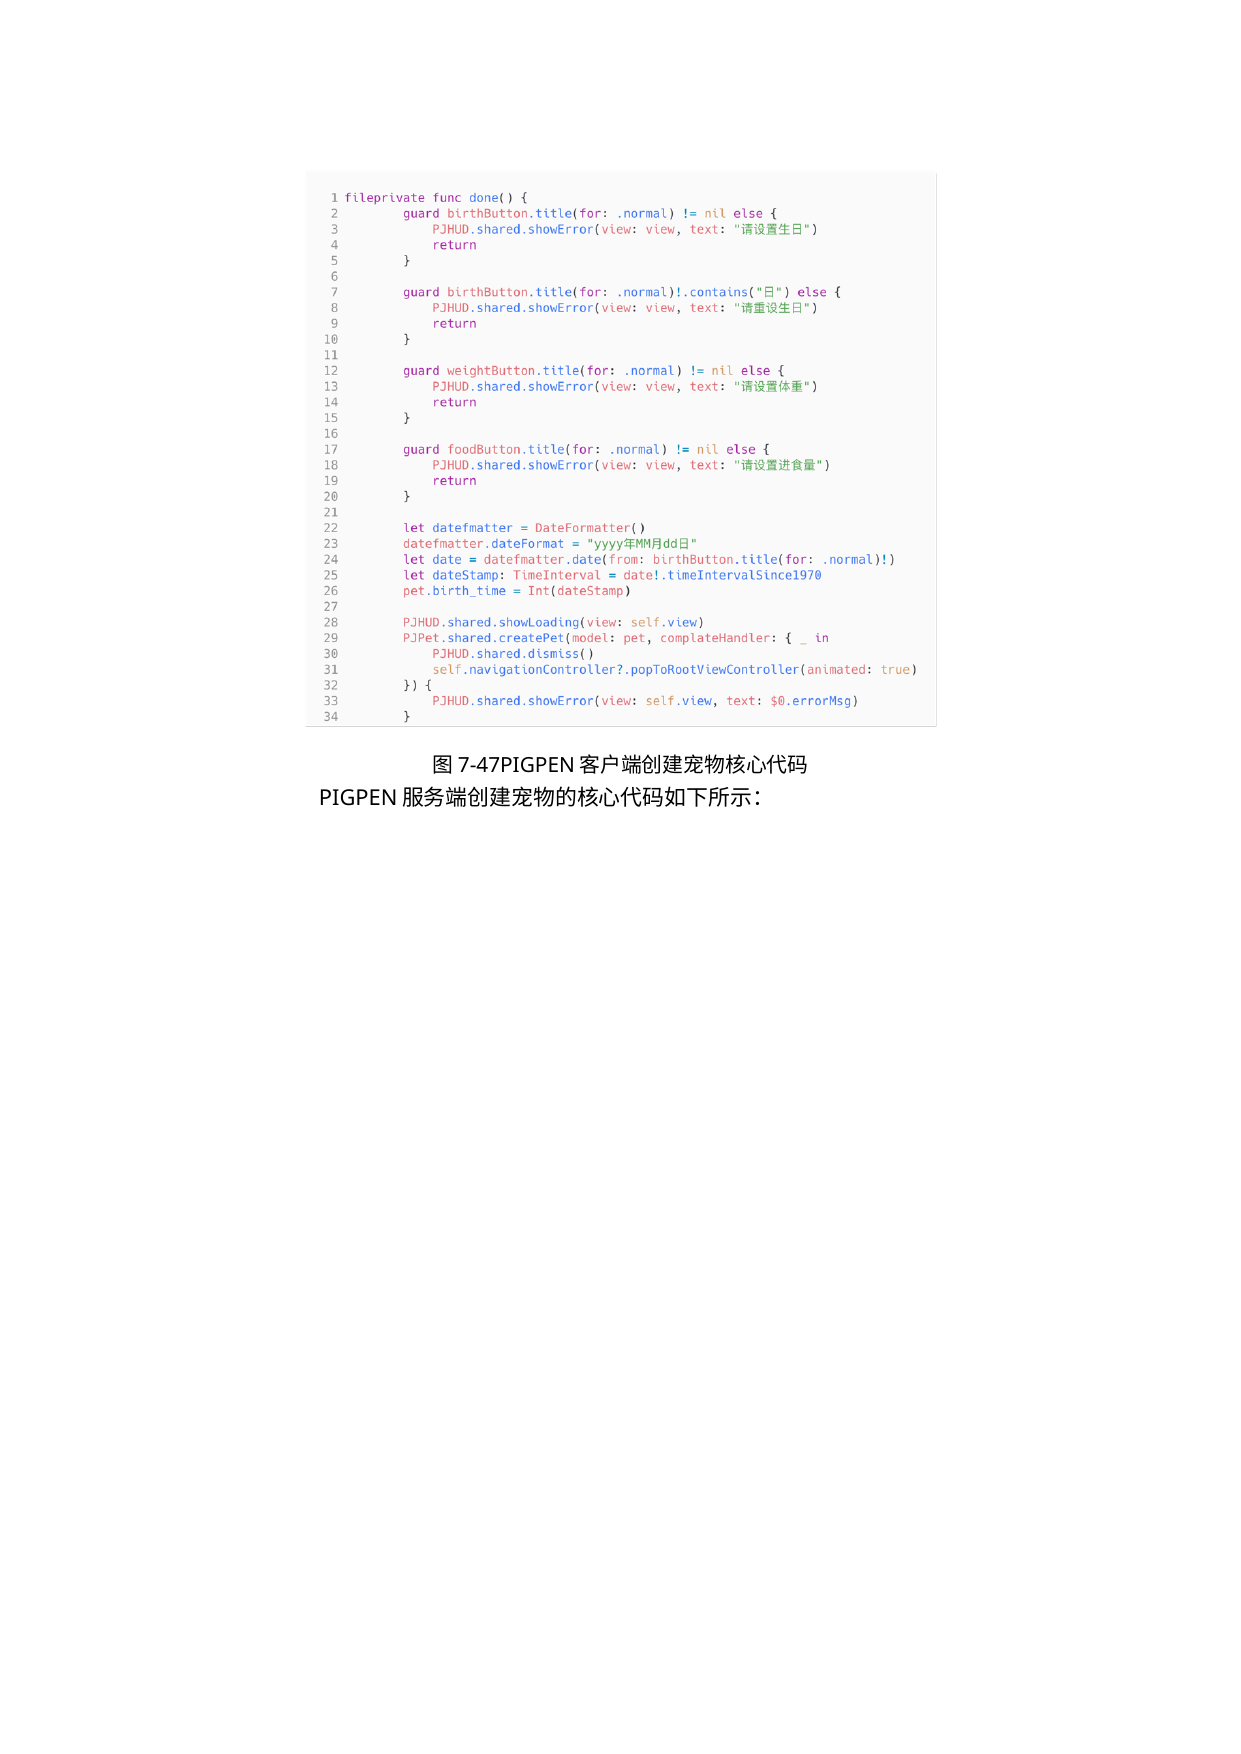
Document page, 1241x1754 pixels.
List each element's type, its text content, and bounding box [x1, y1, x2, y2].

picture [296, 162, 944, 733]
text PIGPEN服务端创建宠物的核心代码如下所示： [187, 779, 1053, 812]
